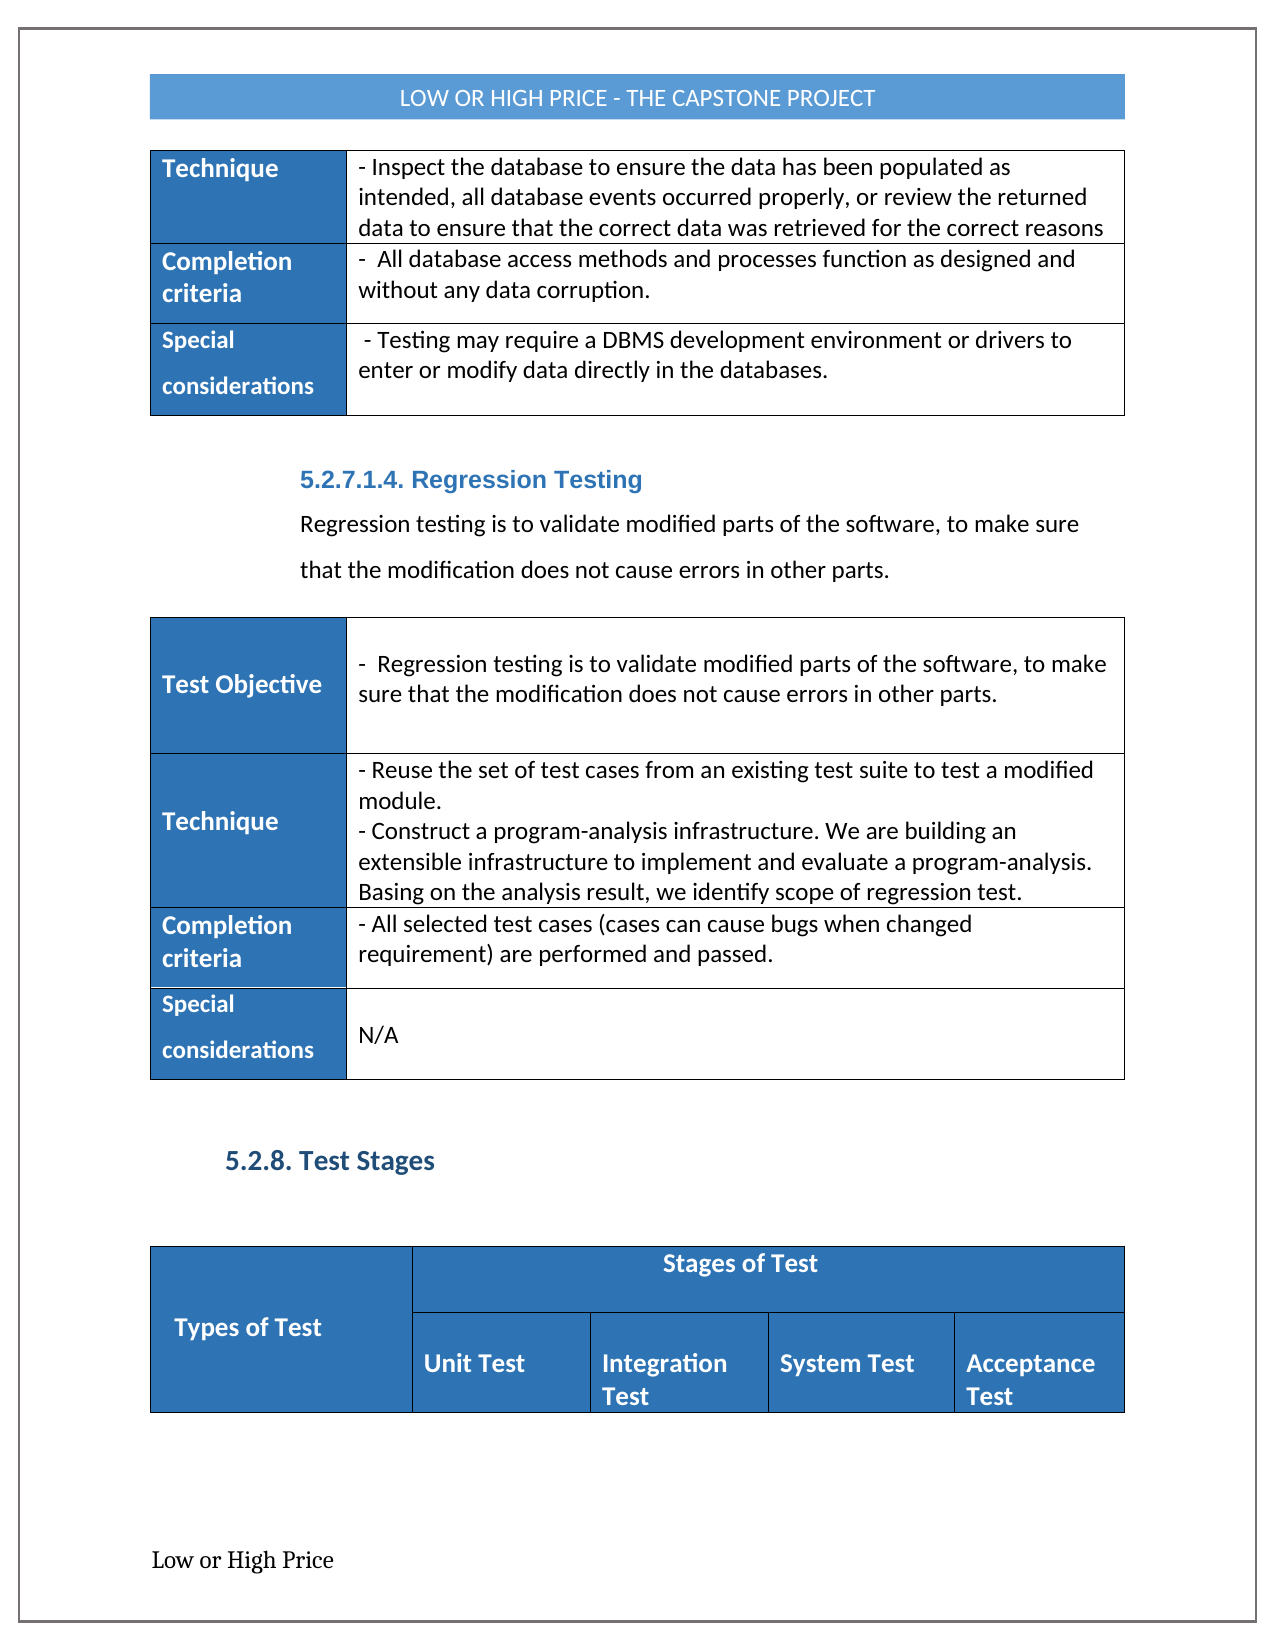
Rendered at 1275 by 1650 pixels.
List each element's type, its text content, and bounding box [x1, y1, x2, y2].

text Regression testing is to validate modified parts of the software, to make sure that the modification does not cause errors in other parts. [300, 508, 1125, 585]
table_cell N/A [347, 989, 1124, 1079]
table_cell System Test [769, 1313, 954, 1412]
table_header Test Objective [151, 618, 346, 753]
table_cell Special considerations [151, 989, 346, 1079]
table_cell - Reuse the set of test cases from an existing test suite to test a modified module. - Construct a program-analysis infrastructure. We are building an extensible infrastructure to implement and evaluate a program-analysis. Basing on the analysis result, we identify scope of regression test. [347, 754, 1124, 907]
table_cell Technique [151, 754, 346, 907]
table_cell Acceptance Test [955, 1313, 1124, 1412]
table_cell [347, 151, 1124, 243]
table_header - Regression testing is to validate modified parts of the software, to make sure that the modification does not cause errors in other parts. [347, 618, 1124, 753]
table_cell Technique [151, 151, 346, 243]
subtitle 5.2.8. Test Stages [150, 1142, 1125, 1178]
table_cell - Testing may require a DBMS development environment or drivers to enter or modify data directly in the databases. [347, 324, 1124, 415]
table_cell Completion criteria [151, 244, 346, 323]
subtitle 5.2.7.1.4. Regression Testing [225, 465, 1125, 494]
table_cell Unit Test [413, 1313, 590, 1412]
table_header Types of Test [151, 1247, 412, 1412]
table_cell Integration Test [591, 1313, 768, 1412]
table_cell Special considerations [151, 324, 346, 415]
table_cell Completion criteria [151, 908, 346, 987]
table_cell - All database access methods and processes function as designed and without any data corruption. [347, 244, 1124, 323]
table_header Stages of Test [413, 1247, 1124, 1312]
table_cell - All selected test cases (cases can cause bugs when changed requirement) are performed and passed. [347, 908, 1124, 987]
